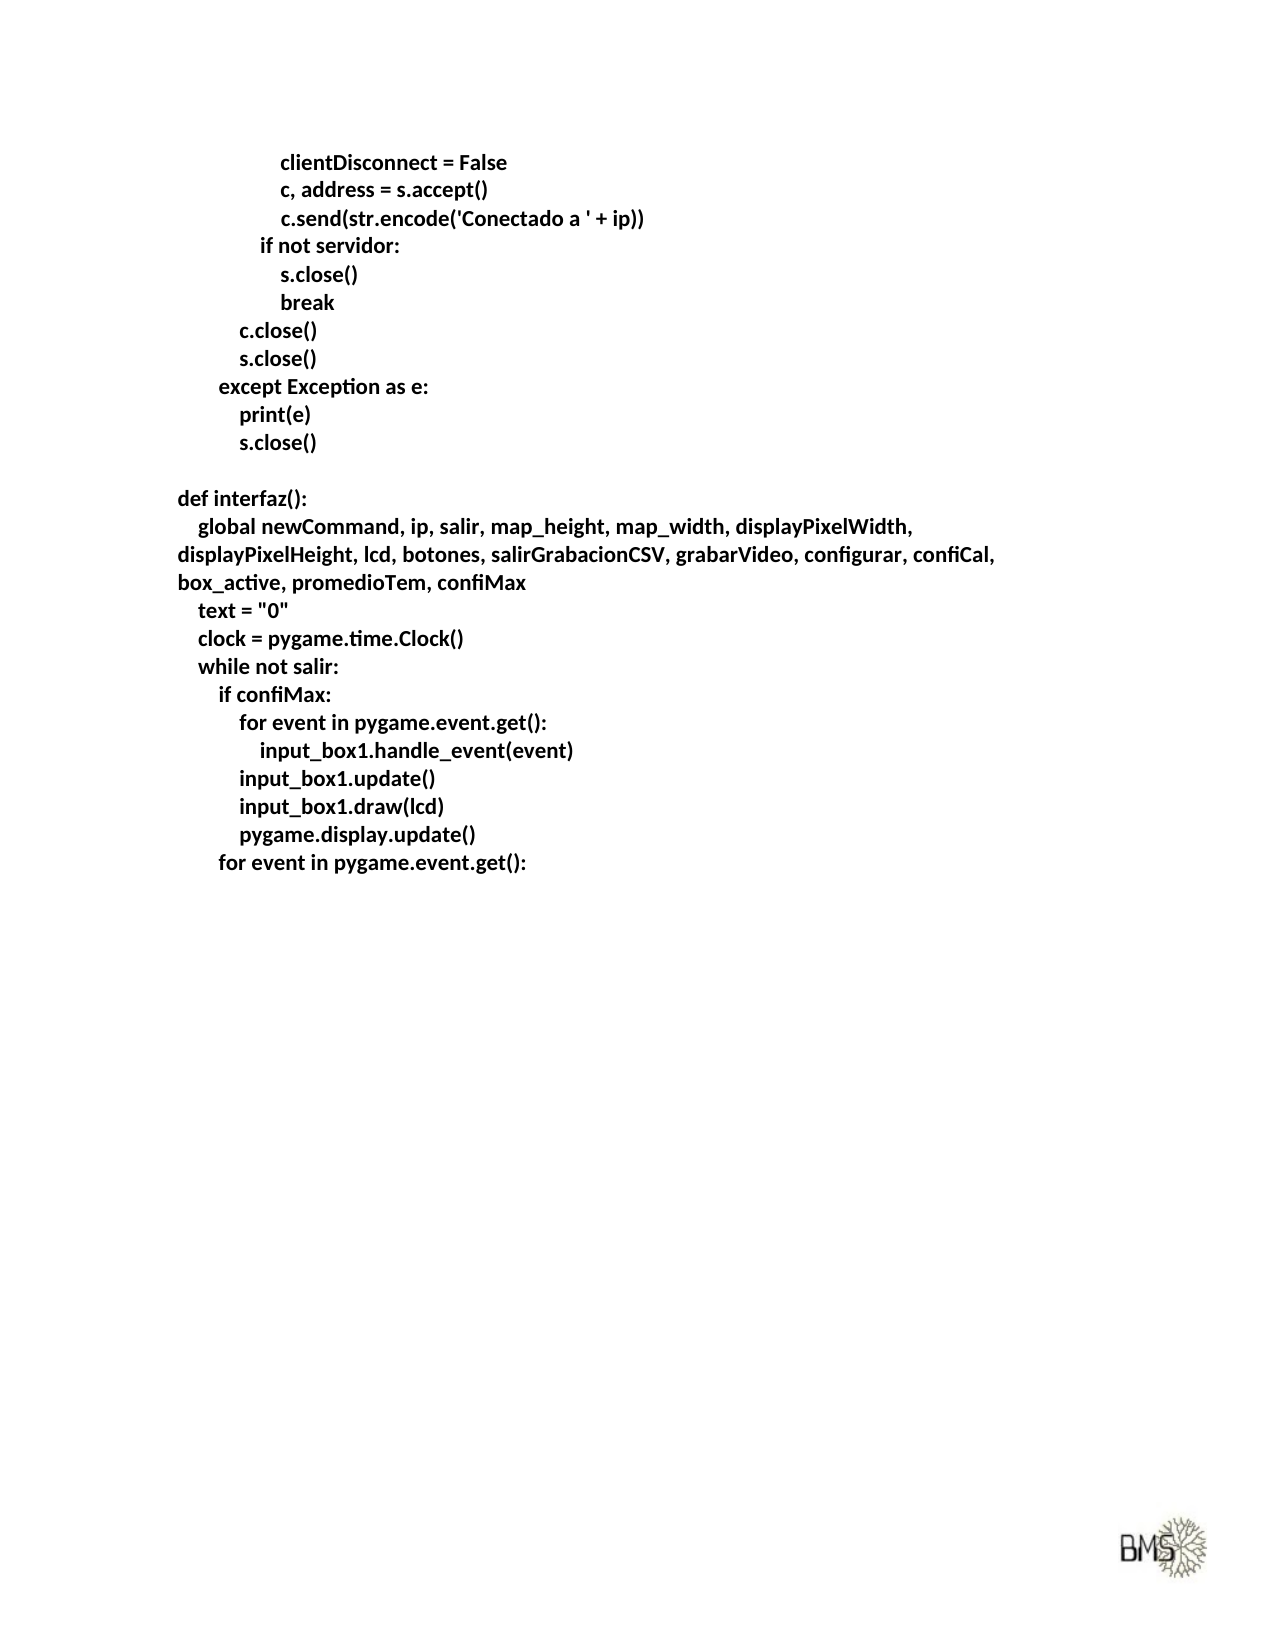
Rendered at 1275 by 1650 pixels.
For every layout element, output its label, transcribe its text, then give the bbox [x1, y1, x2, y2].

text if confiMax: [177, 680, 1098, 708]
text s.close() [177, 260, 1098, 288]
text print(e) [177, 400, 1098, 428]
text pygame.display.update() [177, 820, 1098, 848]
text if not servidor: [177, 232, 1098, 260]
text global newCommand, ip, salir, map_height, map_width, displayPixelWidth, displayPixelHeight, lcd, botones, salirGrabacionCSV, grabarVideo, configurar, confiCal, box_active, promedioTem, confiMax [177, 512, 1098, 596]
text c.close() [177, 316, 1098, 344]
text except Exception as e: [177, 372, 1098, 400]
text s.close() [177, 428, 1098, 456]
text while not salir: [177, 652, 1098, 680]
text for event in pygame.event.get(): [177, 708, 1098, 736]
text def interfaz(): [177, 484, 1098, 512]
text c, address = s.accept() [177, 176, 1098, 204]
text break [177, 288, 1098, 316]
text clientDisconnect = False [177, 148, 1098, 176]
picture [1116, 1502, 1207, 1593]
text s.close() [177, 344, 1098, 372]
text input_box1.update() [177, 764, 1098, 792]
text clock = pygame.time.Clock() [177, 624, 1098, 652]
text text = "0" [177, 596, 1098, 624]
text c.send(str.encode('Conectado a ' + ip)) [177, 204, 1098, 232]
text input_box1.handle_event(event) [177, 736, 1098, 764]
text for event in pygame.event.get(): [177, 848, 1098, 876]
text input_box1.draw(lcd) [177, 792, 1098, 820]
